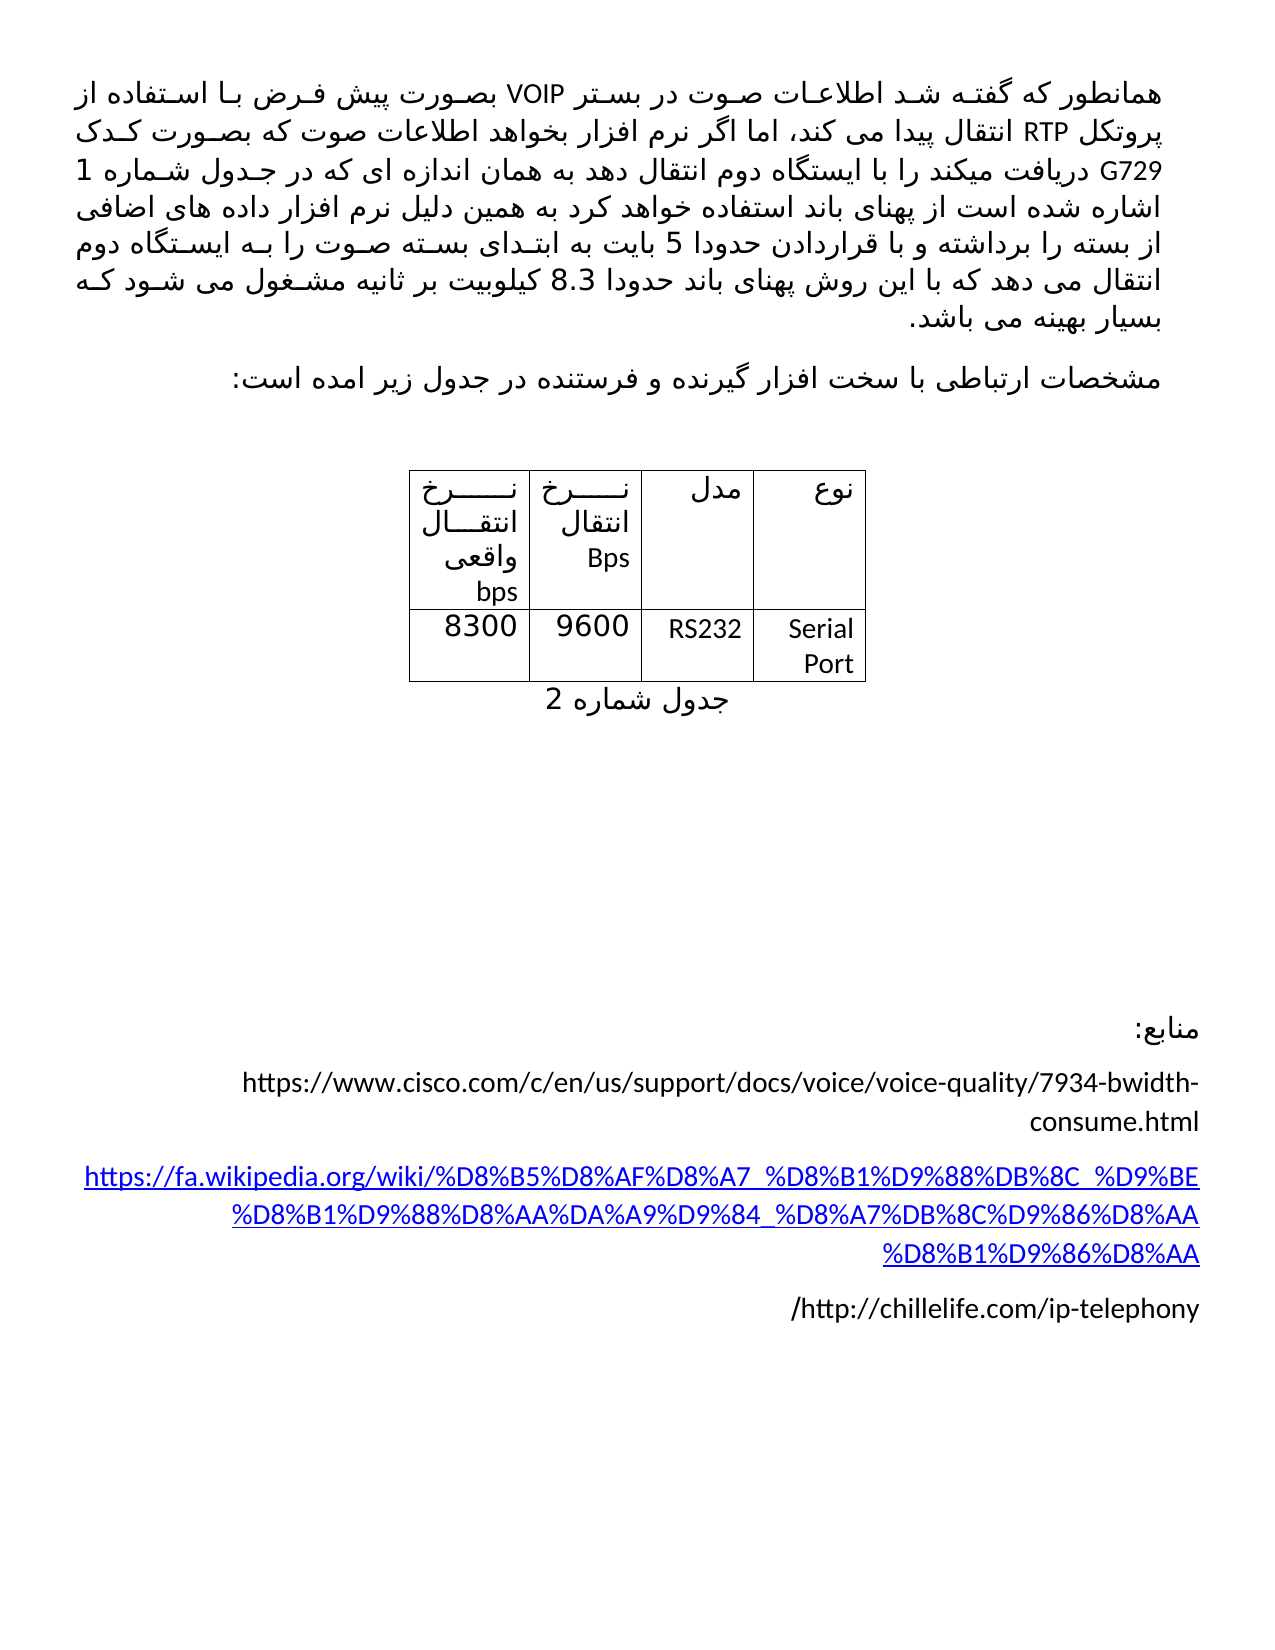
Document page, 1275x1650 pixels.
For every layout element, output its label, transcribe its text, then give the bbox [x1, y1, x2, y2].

table_header نرخ انتقال Bps [530, 471, 641, 609]
text جدول شماره 2 [75, 682, 1200, 716]
table_cell RS232 [642, 610, 753, 681]
table_cell 9600 [530, 610, 641, 681]
text https://fa.wikipedia.org/wiki/%D8%B5%D8%AF%D8%A7_%D8%B1%D9%88%DB%8C_%D9%BE%D8%B1%D9%88%D8%AA%DA%A9%D9%84_%D8%A7%DB%8C%D9%86%D8%AA%D8%B1%D9%86%D8%AA [75, 1158, 1200, 1270]
text مشخصات ارتباطی با سخت افزار گیرنده و فرستنده در جدول زیر امده است: [75, 362, 1162, 396]
text https://www.cisco.com/c/en/us/support/docs/voice/voice-quality/7934-bwidth-consume.html [75, 1064, 1200, 1138]
table_header مدل [642, 471, 753, 609]
text منابع: [75, 1011, 1200, 1045]
table_header نوع [754, 471, 865, 609]
table_header نرخ انتقال واقعی bps [410, 471, 529, 609]
text همانطور که گفته شد اطلاعات صوت در بستر VOIP بصورت پیش فرض با استفاده از پروتکل RTP انتقال پیدا می کند، اما اگر نرم افزار بخواهد اطلاعات صوت که بصورت کدک G729 دریافت میکند را با ایستگاه دوم انتقال دهد به همان اندازه ای که در جدول شماره 1 اشاره شده است از پهنای باند استفاده خواهد کرد به همین دلیل نرم افزار داده های اضافی از بسته را برداشته و با قراردادن حدودا 5 بایت به ابتدای بسته صوت را به ایستگاه دوم انتقال می دهد که با این روش پهنای باند حدودا 8.3 کیلوبیت بر ثانیه مشغول می شود که بسیار بهینه می باشد. [75, 75, 1162, 334]
text http://chillelife.com/ip-telephony/ [75, 1290, 1200, 1325]
table_cell 8300 [410, 610, 529, 681]
table_cell Serial Port [754, 610, 865, 681]
